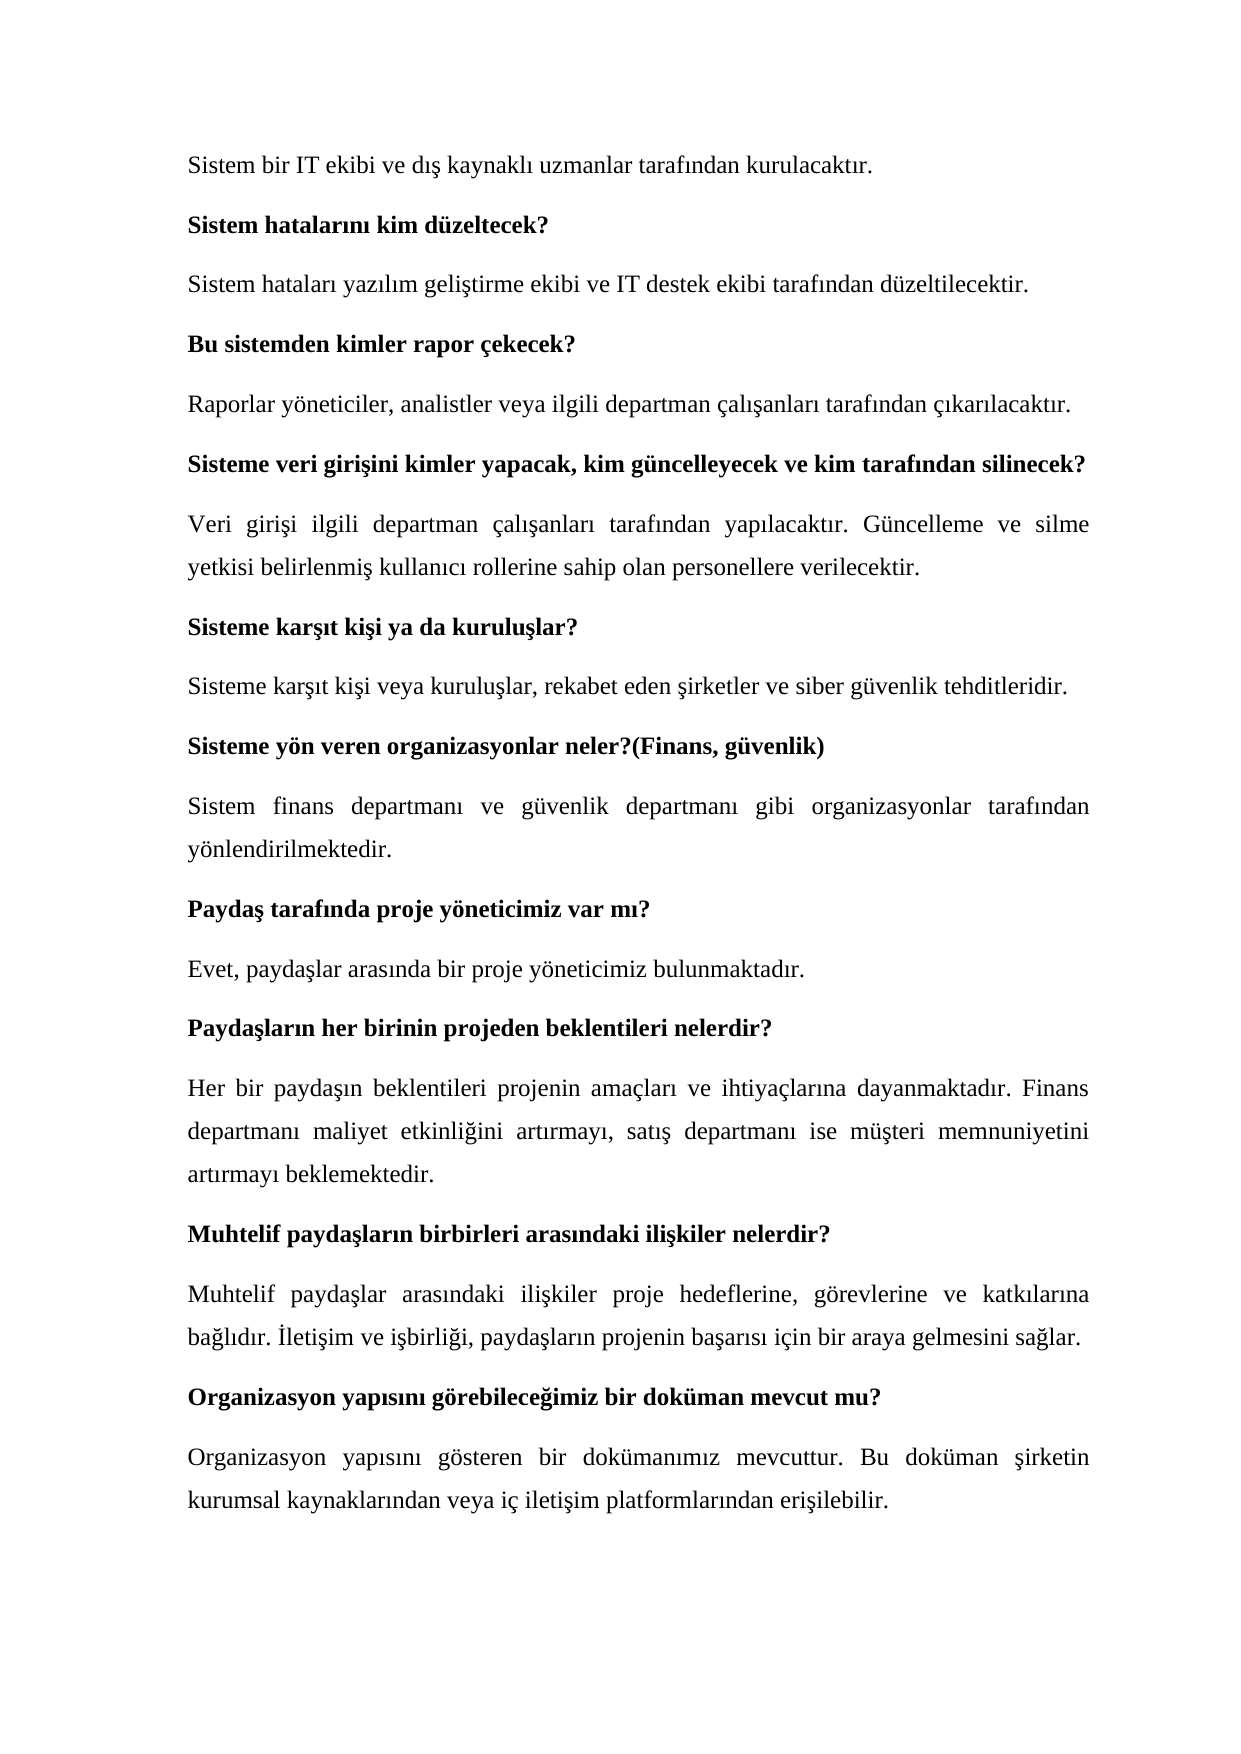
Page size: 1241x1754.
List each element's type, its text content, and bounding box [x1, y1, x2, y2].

text Sisteme yön veren organizasyonlar neler?(Finans, güvenlik) [187, 731, 1090, 760]
text Bu sistemden kimler rapor çekecek? [187, 329, 1090, 358]
text Paydaş tarafında proje yöneticimiz var mı? [187, 894, 1090, 923]
text Organizasyon yapısını görebileceğimiz bir doküman mevcut mu? [187, 1382, 1090, 1411]
text Sistem bir IT ekibi ve dış kaynaklı uzmanlar tarafından kurulacaktır. [187, 150, 1090, 179]
text Paydaşların her birinin projeden beklentileri nelerdir? [187, 1013, 1090, 1042]
text Sisteme karşıt kişi veya kuruluşlar, rekabet eden şirketler ve siber güvenlik tehditleridir. [187, 671, 1090, 700]
text Sisteme veri girişini kimler yapacak, kim güncelleyecek ve kim tarafından silinecek? [187, 449, 1090, 478]
text Sisteme karşıt kişi ya da kuruluşlar? [187, 612, 1090, 640]
text Her bir paydaşın beklentileri projenin amaçları ve ihtiyaçlarına dayanmaktadır. Finans departmanı maliyet etkinliğini artırmayı, satış departmanı ise müşteri memnuniyetini artırmayı beklemektedir. [187, 1073, 1090, 1188]
text Sistem hataları yazılım geliştirme ekibi ve IT destek ekibi tarafından düzeltilecektir. [187, 269, 1090, 298]
text Organizasyon yapısını gösteren bir dokümanımız mevcuttur. Bu doküman şirketin kurumsal kaynaklarından veya iç iletişim platformlarından erişilebilir. [187, 1442, 1090, 1514]
text Veri girişi ilgili departman çalışanları tarafından yapılacaktır. Güncelleme ve silme yetkisi belirlenmiş kullanıcı rollerine sahip olan personellere verilecektir. [187, 509, 1090, 581]
text Muhtelif paydaşların birbirleri arasındaki ilişkiler nelerdir? [187, 1219, 1090, 1248]
text Sistem hatalarını kim düzeltecek? [187, 210, 1090, 238]
text Raporlar yöneticiler, analistler veya ilgili departman çalışanları tarafından çıkarılacaktır. [187, 389, 1090, 418]
text Evet, paydaşlar arasında bir proje yöneticimiz bulunmaktadır. [187, 954, 1090, 982]
text Muhtelif paydaşlar arasındaki ilişkiler proje hedeflerine, görevlerine ve katkılarına bağlıdır. İletişim ve işbirliği, paydaşların projenin başarısı için bir araya gelmesini sağlar. [187, 1279, 1090, 1351]
text Sistem finans departmanı ve güvenlik departmanı gibi organizasyonlar tarafından yönlendirilmektedir. [187, 791, 1090, 863]
